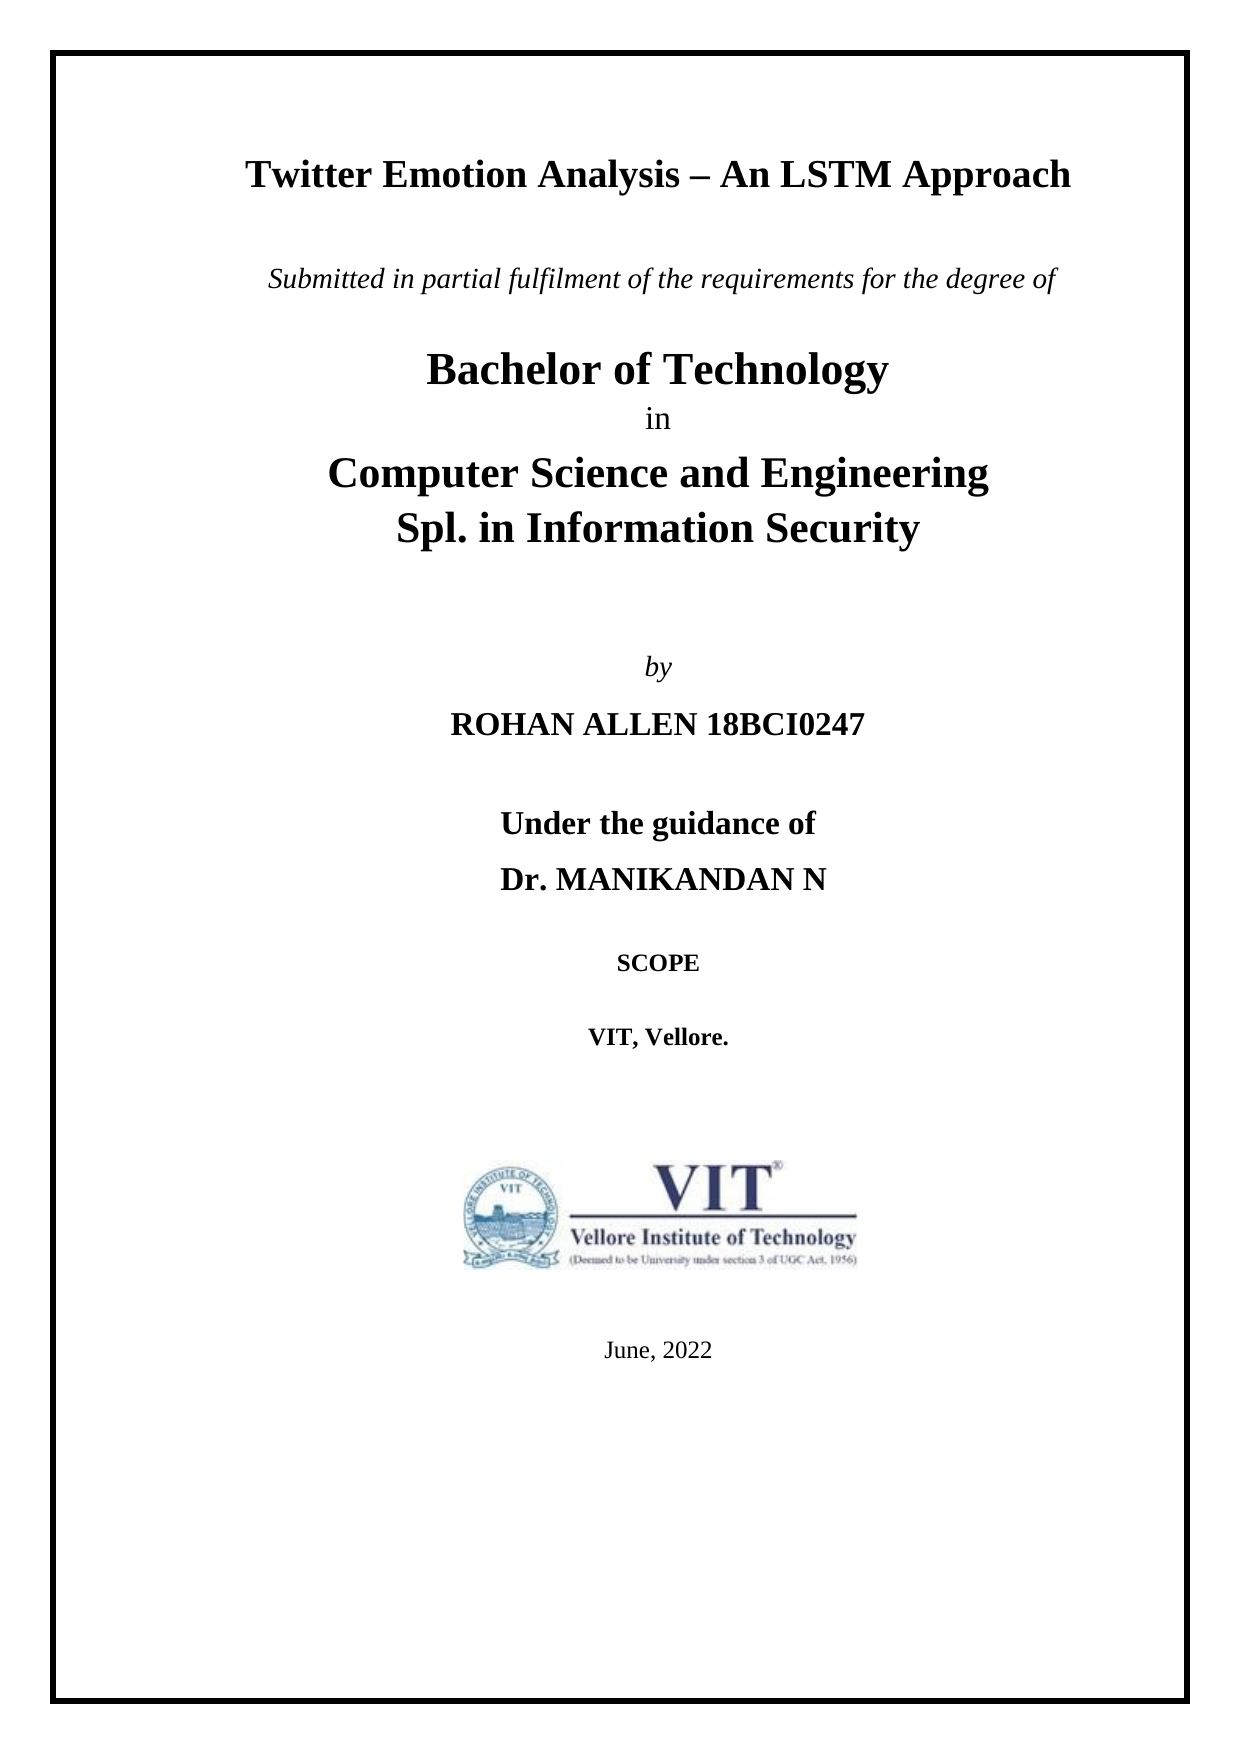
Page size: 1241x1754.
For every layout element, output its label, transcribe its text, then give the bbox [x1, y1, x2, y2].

text in [223, 398, 1093, 436]
text VIT, Vellore. [551, 1022, 785, 1051]
text Under the guidance of [500, 803, 894, 841]
text June, 2022 [223, 1335, 1093, 1364]
text Twitter Emotion Analysis – An LSTM Approach [224, 150, 1093, 196]
text Spl. in Information Security [223, 502, 1093, 552]
text Dr. MANIKANDAN N [500, 859, 894, 898]
subtitle ROHAN ALLEN 18BCI0247 [223, 704, 1092, 742]
text Computer Science and Engineering [223, 447, 1093, 497]
picture [463, 1160, 858, 1270]
text Bachelor of Technology [426, 341, 1093, 394]
text SCOPE [223, 948, 1093, 976]
text Submitted in partial fulfilment of the requirements for the degree of [175, 262, 1055, 295]
text by [223, 649, 1093, 683]
